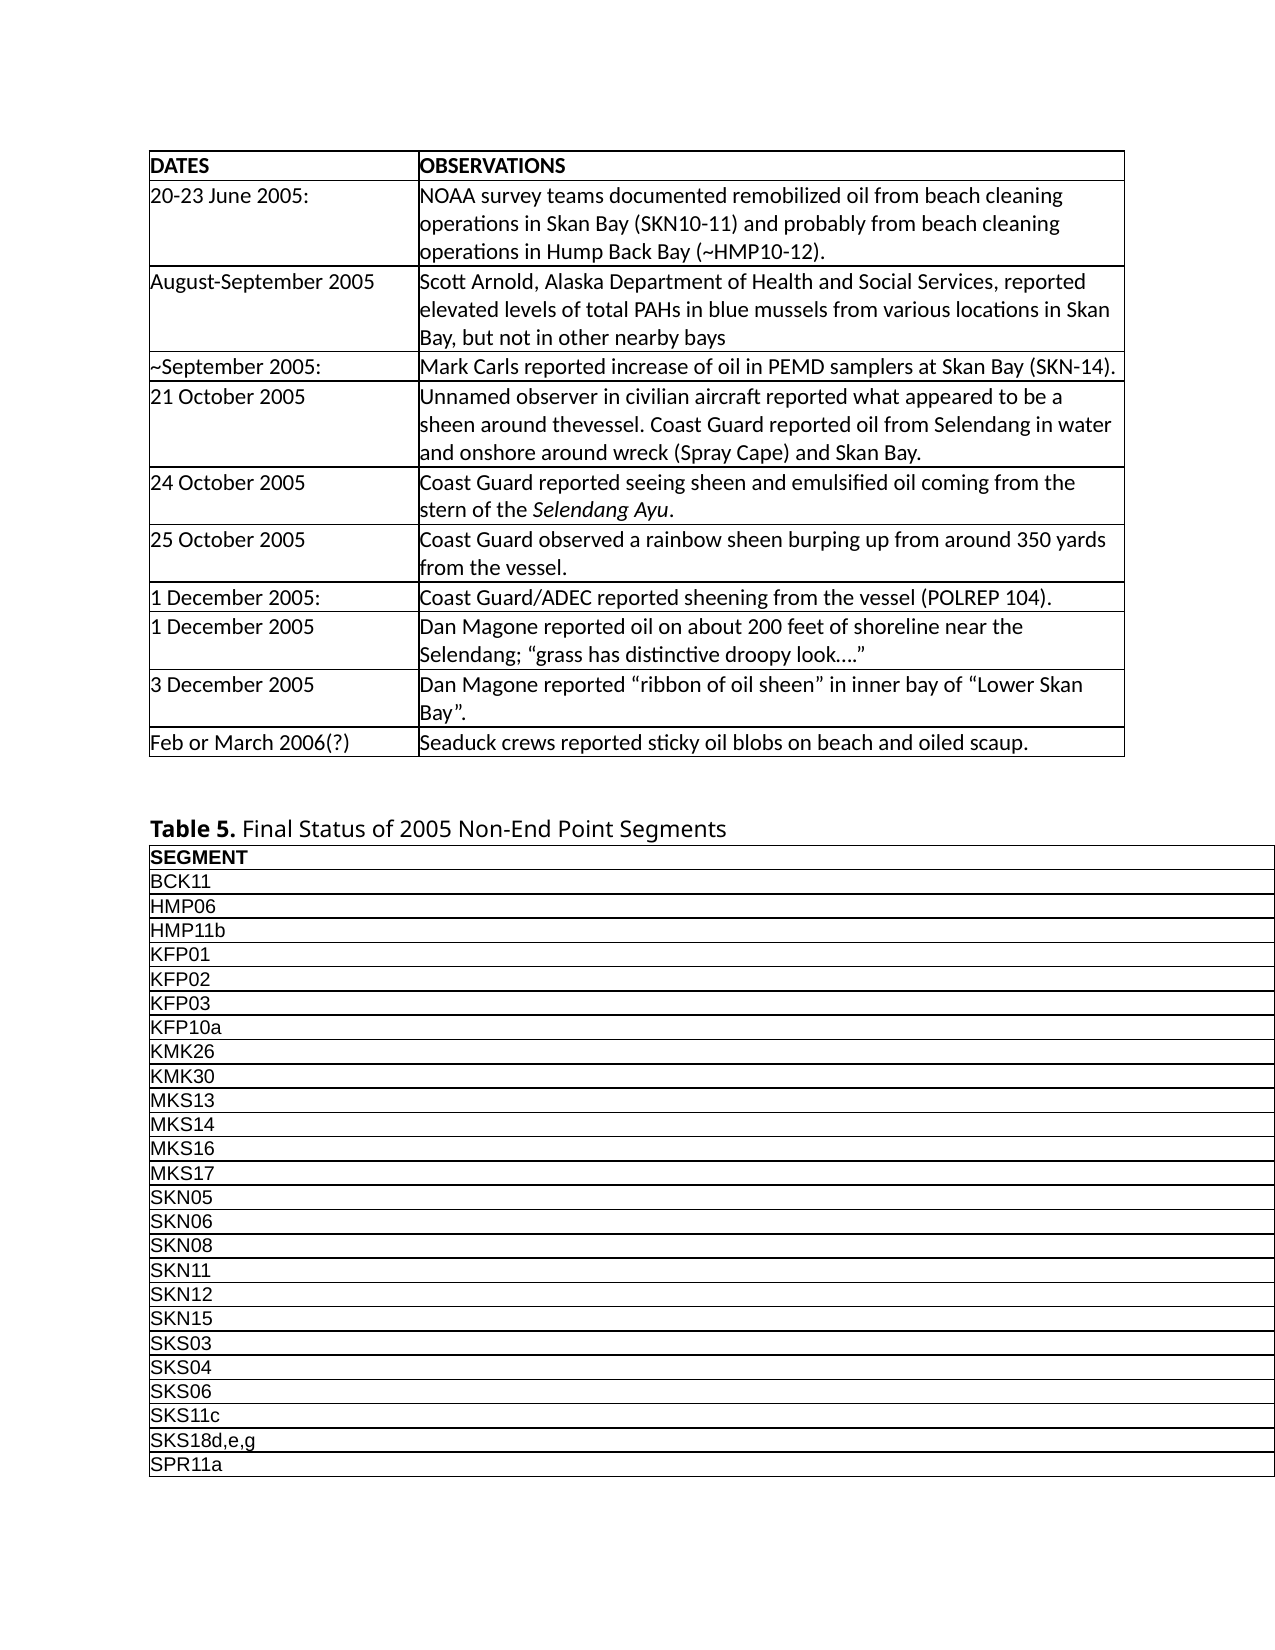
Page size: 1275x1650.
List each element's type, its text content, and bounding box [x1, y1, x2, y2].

table_cell SKS04 [150, 1356, 1274, 1378]
table_cell KMK26 [150, 1040, 1274, 1063]
table_cell 1 December 2005: [150, 583, 418, 611]
table_cell KMK30 [150, 1065, 1274, 1087]
table_cell SKN08 [150, 1235, 1274, 1257]
table_cell Coast Guard reported seeing sheen and emulsified oil coming from the stern of the Selendang Ayu. [420, 468, 1124, 524]
table_cell Dan Magone reported “ribbon of oil sheen” in inner bay of “”. [420, 670, 1124, 726]
table_cell MKS17 [150, 1162, 1274, 1184]
table_cell NOAA survey teams documented remobilized oil from beach cleaning operations in (SKN10-11) and probably from beach cleaning operations in Hump Back Bay (~HMP10-12). [420, 181, 1124, 265]
table_cell MKS13 [150, 1089, 1274, 1111]
table_cell Unnamed observer in civilian aircraft reported what appeared to be a sheen around thevessel. Coast Guard reported oil from Selendang in water and onshore around wreck ( ) and . [420, 382, 1124, 466]
table_cell KFP02 [150, 967, 1274, 990]
table_cell BCK11 [150, 870, 1274, 893]
table_cell SKS18d,e,g [150, 1429, 1274, 1451]
table_cell Scott Arnold, Alaska Department of Health and Social Services, reported elevated levels of total PAHs in blue mussels from various locations in , but not in other nearby bays [420, 267, 1124, 351]
table_header OBSERVATIONS [420, 152, 1124, 179]
table_cell August-September 2005 [150, 267, 418, 351]
table_cell Seaduck crews reported sticky oil blobs on beach and oiled scaup. [420, 728, 1124, 756]
table_cell 21 October 2005 [150, 382, 418, 466]
table_cell Mark Carls reported increase of oil in PEMD samplers at (SKN-14). [420, 352, 1124, 380]
table_cell SKN11 [150, 1259, 1274, 1281]
table_cell ~September 2005: [150, 352, 418, 380]
table_header DATES [150, 152, 418, 179]
table_cell HMP06 [150, 895, 1274, 917]
table_cell 1 December 2005 [150, 612, 418, 668]
table_cell MKS16 [150, 1137, 1274, 1160]
table_cell 3 December 2005 [150, 670, 418, 726]
table_cell KFP01 [150, 943, 1274, 966]
table_cell KFP03 [150, 992, 1274, 1014]
table_cell 20-23 June 2005: [150, 181, 418, 265]
table_header SEGMENT [150, 846, 1274, 869]
table_cell MKS14 [150, 1113, 1274, 1136]
table_cell 24 October 2005 [150, 468, 418, 524]
table_cell SKS11c [150, 1404, 1274, 1427]
table_cell SKN05 [150, 1186, 1274, 1208]
table_cell 25 October 2005 [150, 525, 418, 581]
table_cell KFP10a [150, 1016, 1274, 1039]
table_cell SKN15 [150, 1307, 1274, 1330]
table_cell SKS06 [150, 1380, 1274, 1403]
table_cell SKS03 [150, 1332, 1274, 1354]
table_cell Dan Magone reported oil on about 200 feet of shoreline near the Selendang; “grass has distinctive droopy look….” [420, 612, 1124, 668]
table_cell Coast Guard/ADEC reported sheening from the vessel (POLREP 104). [420, 583, 1124, 611]
table_cell SPR11a [150, 1453, 1274, 1476]
table_cell Feb or March 2006(?) [150, 728, 418, 756]
table_cell SKN06 [150, 1210, 1274, 1233]
table_cell Coast Guard observed a rainbow sheen burping up from around 350 yards from the vessel. [420, 525, 1124, 581]
table_cell SKN12 [150, 1283, 1274, 1306]
table_cell HMP11b [150, 919, 1274, 942]
